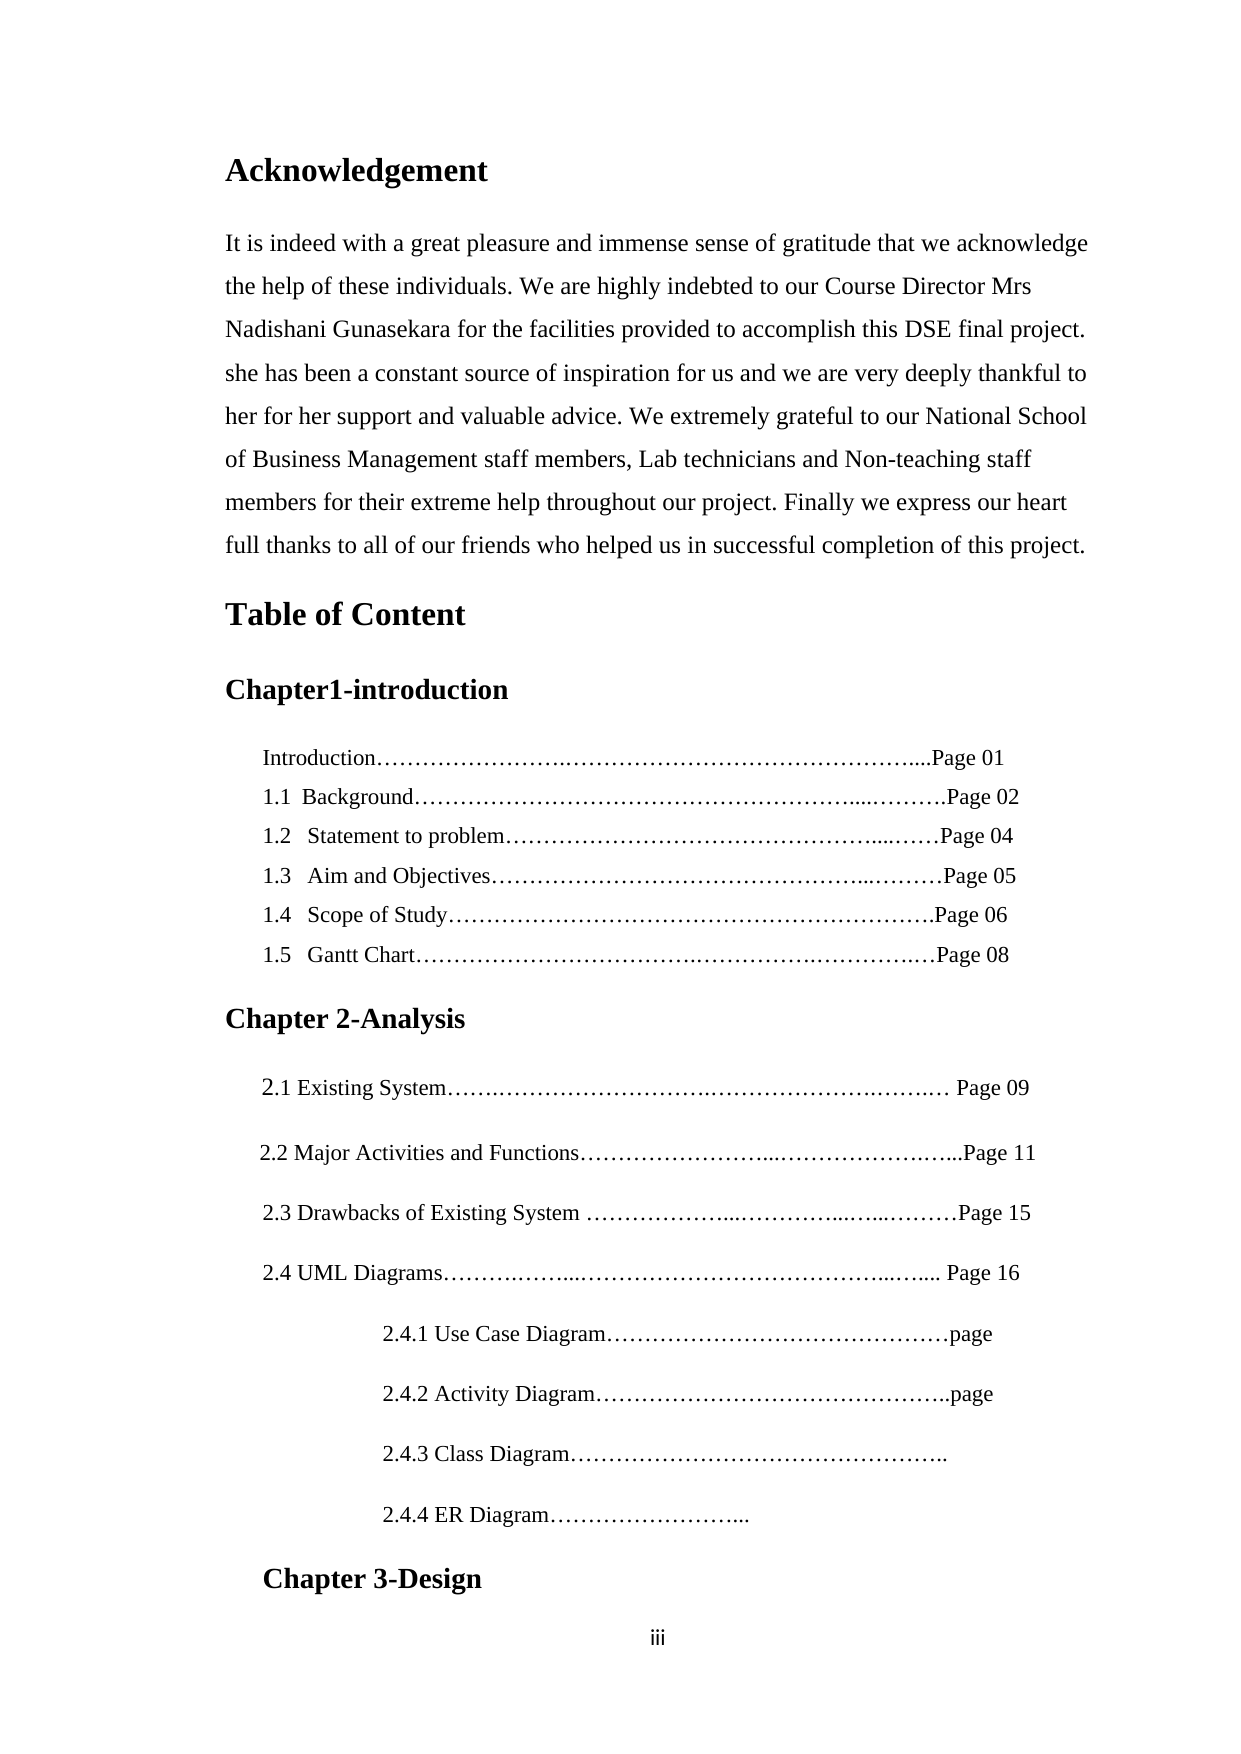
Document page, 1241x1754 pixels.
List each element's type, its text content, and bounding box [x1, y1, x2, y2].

list Introduction…………………….………………………………………....Page 01 [262, 744, 1090, 770]
text Table of Content [225, 594, 1090, 632]
list Statement to problem…………………………………………....……Page 04 [262, 823, 1090, 849]
text Chapter 2-Analysis [225, 1001, 1097, 1035]
list Gantt Chart……………………………….…………….………….…Page 08 [262, 941, 1097, 967]
text 2.3 Drawbacks of Existing System ………………...…………...…...………Page 15 [262, 1199, 1106, 1226]
list Aim and Objectives…………………………………………...………Page 05 [262, 862, 1090, 888]
text 2.4 UML Diagrams……….……...…………………………………...….... Page 16 [262, 1259, 1090, 1286]
text 2.4.1 Use Case Diagram………………………………………page [262, 1320, 1090, 1346]
text Chapter1-introduction [225, 672, 1090, 706]
list Background…………………………………………………....……….Page 02 [262, 783, 1090, 809]
text 2.4.4 ER Diagram……………………... [262, 1501, 1090, 1527]
text 2.4.2 Activity Diagram………………………………………..page [262, 1380, 1090, 1406]
text It is indeed with a great pleasure and immense sense of gratitude that we acknowledge the help of these individuals. We are highly indebted to our Course Director Mrs Nadishani Gunasekara for the facilities provided to accomplish this DSE final project. she has been a constant source of inspiration for us and we are very deeply thankful to her for her support and valuable advice. We extremely grateful to our National School of Business Management staff members, Lab technicians and Non-teaching staff members for their extreme help throughout our project. Finally we express our heart full thanks to all of our friends who helped us in successful completion of this project. [225, 228, 1090, 559]
text Acknowledgement [225, 150, 1090, 188]
list Scope of Study……………………………………………………….Page 06 [262, 902, 1097, 928]
text 2.4.3 Class Diagram………………………………………….. [262, 1440, 1090, 1467]
text 2.1 Existing System…….……………………….………………….…….… Page 09 [225, 1072, 1116, 1101]
text Chapter 3-Design [262, 1561, 1097, 1594]
text 2.2 Major Activities and Functions……………………...……………….…...Page 11 [225, 1139, 1116, 1165]
